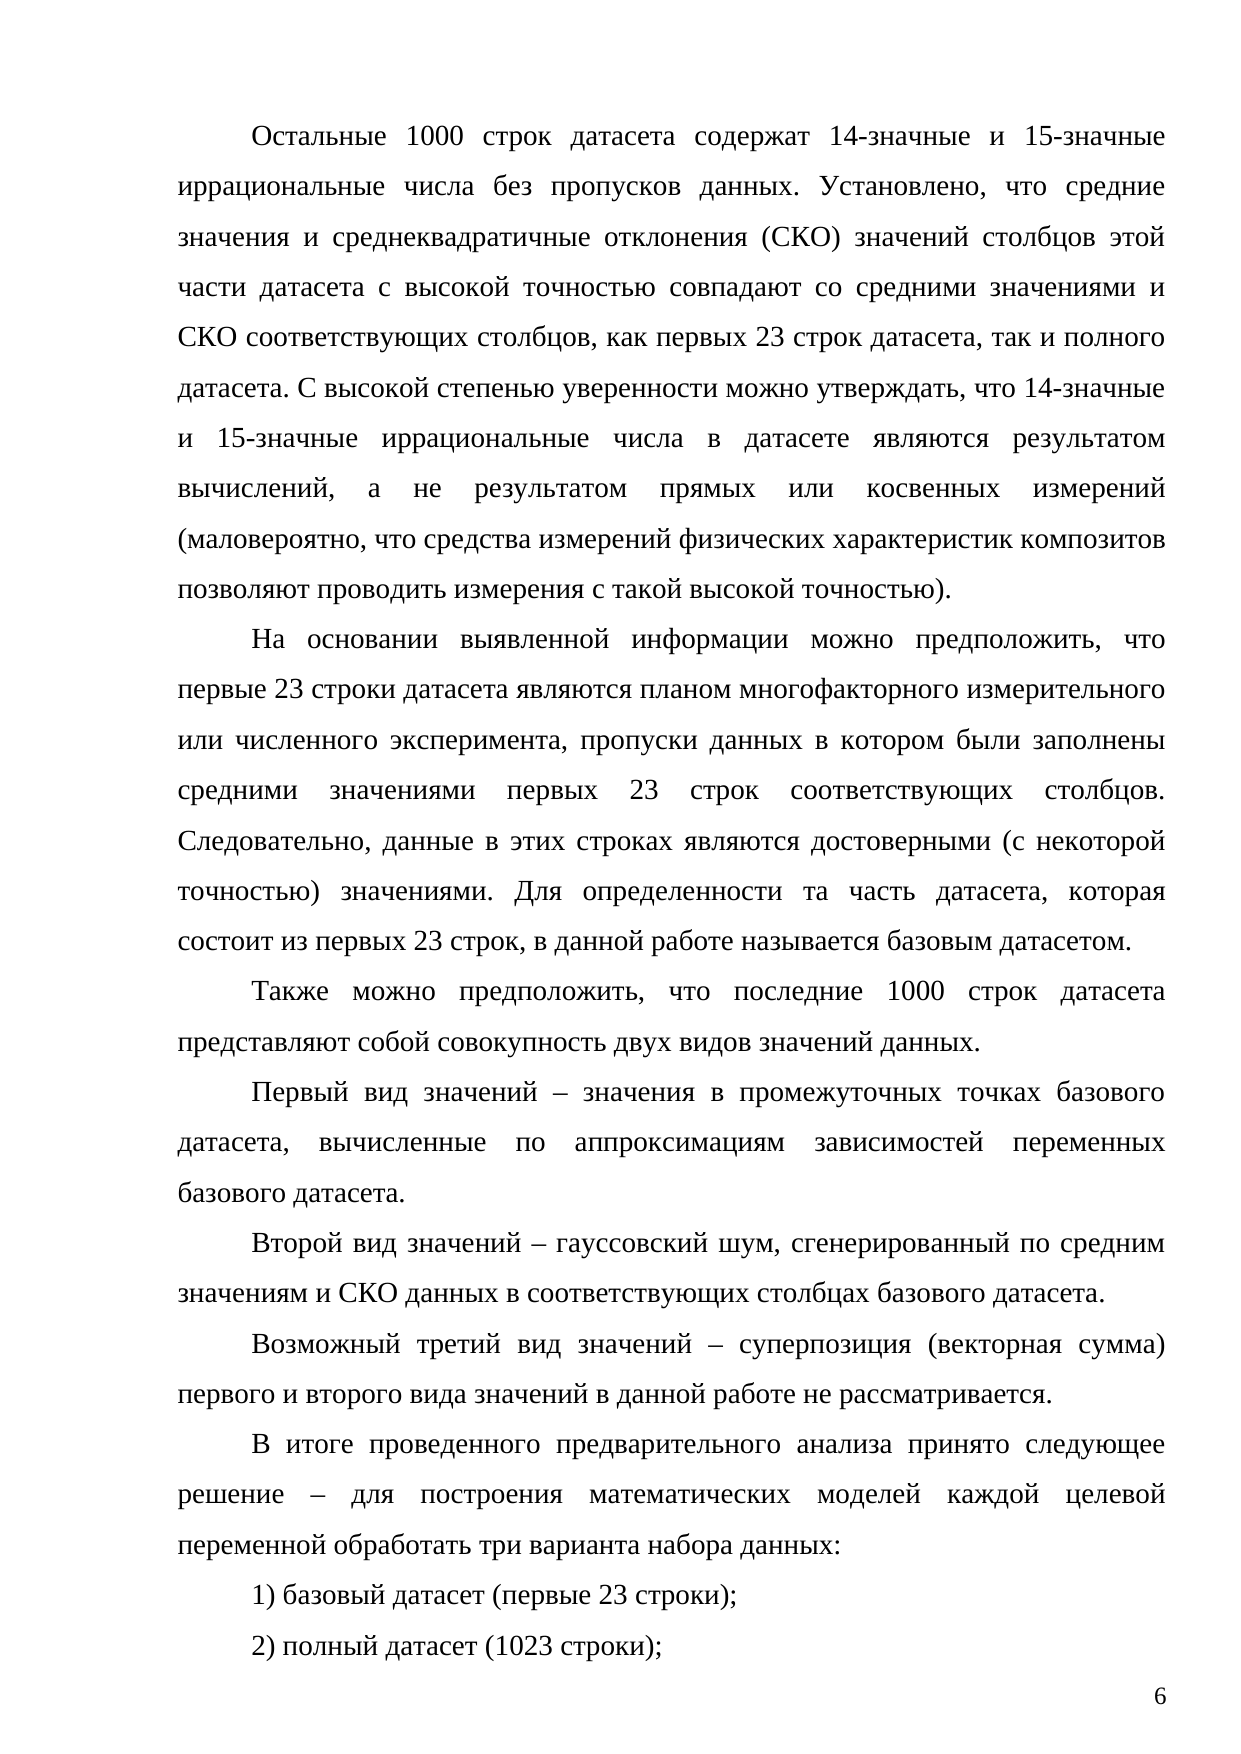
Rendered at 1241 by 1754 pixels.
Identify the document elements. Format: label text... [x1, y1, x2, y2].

text Также можно предположить, что последние 1000 строк датасета представляют собой совокупность двух видов значений данных. [177, 973, 1166, 1057]
text 1) базовый датасет (первые 23 строки); [177, 1577, 1166, 1611]
text 2) полный датасет (1023 строки); [177, 1628, 1166, 1661]
text На основании выявленной информации можно предположить, что первые 23 строки датасета являются планом многофакторного измерительного или численного эксперимента, пропуски данных в котором были заполнены средними значениями первых 23 строк соответствующих столбцов. Следовательно, данные в этих строках являются достоверными (с некоторой точностью) значениями. Для определенности та часть датасета, которая состоит из первых 23 строк, в данной работе называется базовым датасетом. [177, 621, 1166, 957]
text Возможный третий вид значений – суперпозиция (векторная сумма) первого и второго вида значений в данной работе не рассматривается. [177, 1326, 1166, 1409]
text В итоге проведенного предварительного анализа принято следующее решение – для построения математических моделей каждой целевой переменной обработать три варианта набора данных: [177, 1426, 1166, 1561]
text Первый вид значений – значения в промежуточных точках базового датасета, вычисленные по аппроксимациям зависимостей переменных базового датасета. [177, 1074, 1166, 1208]
text Остальные 1000 строк датасета содержат 14-значные и 15-значные иррациональные числа без пропусков данных. Установлено, что средние значения и среднеквадратичные отклонения (СКО) значений столбцов этой части датасета с высокой точностью совпадают со средними значениями и СКО соответствующих столбцов, как первых 23 строк датасета, так и полного датасета. С высокой степенью уверенности можно утверждать, что 14-значные и 15-значные иррациональные числа в датасете являются результатом вычислений, а не результатом прямых или косвенных измерений (маловероятно, что средства измерений физических характеристик композитов позволяют проводить измерения с такой высокой точностью). [177, 118, 1166, 604]
text Второй вид значений – гауссовский шум, сгенерированный по средним значениям и СКО данных в соответствующих столбцах базового датасета. [177, 1225, 1166, 1309]
